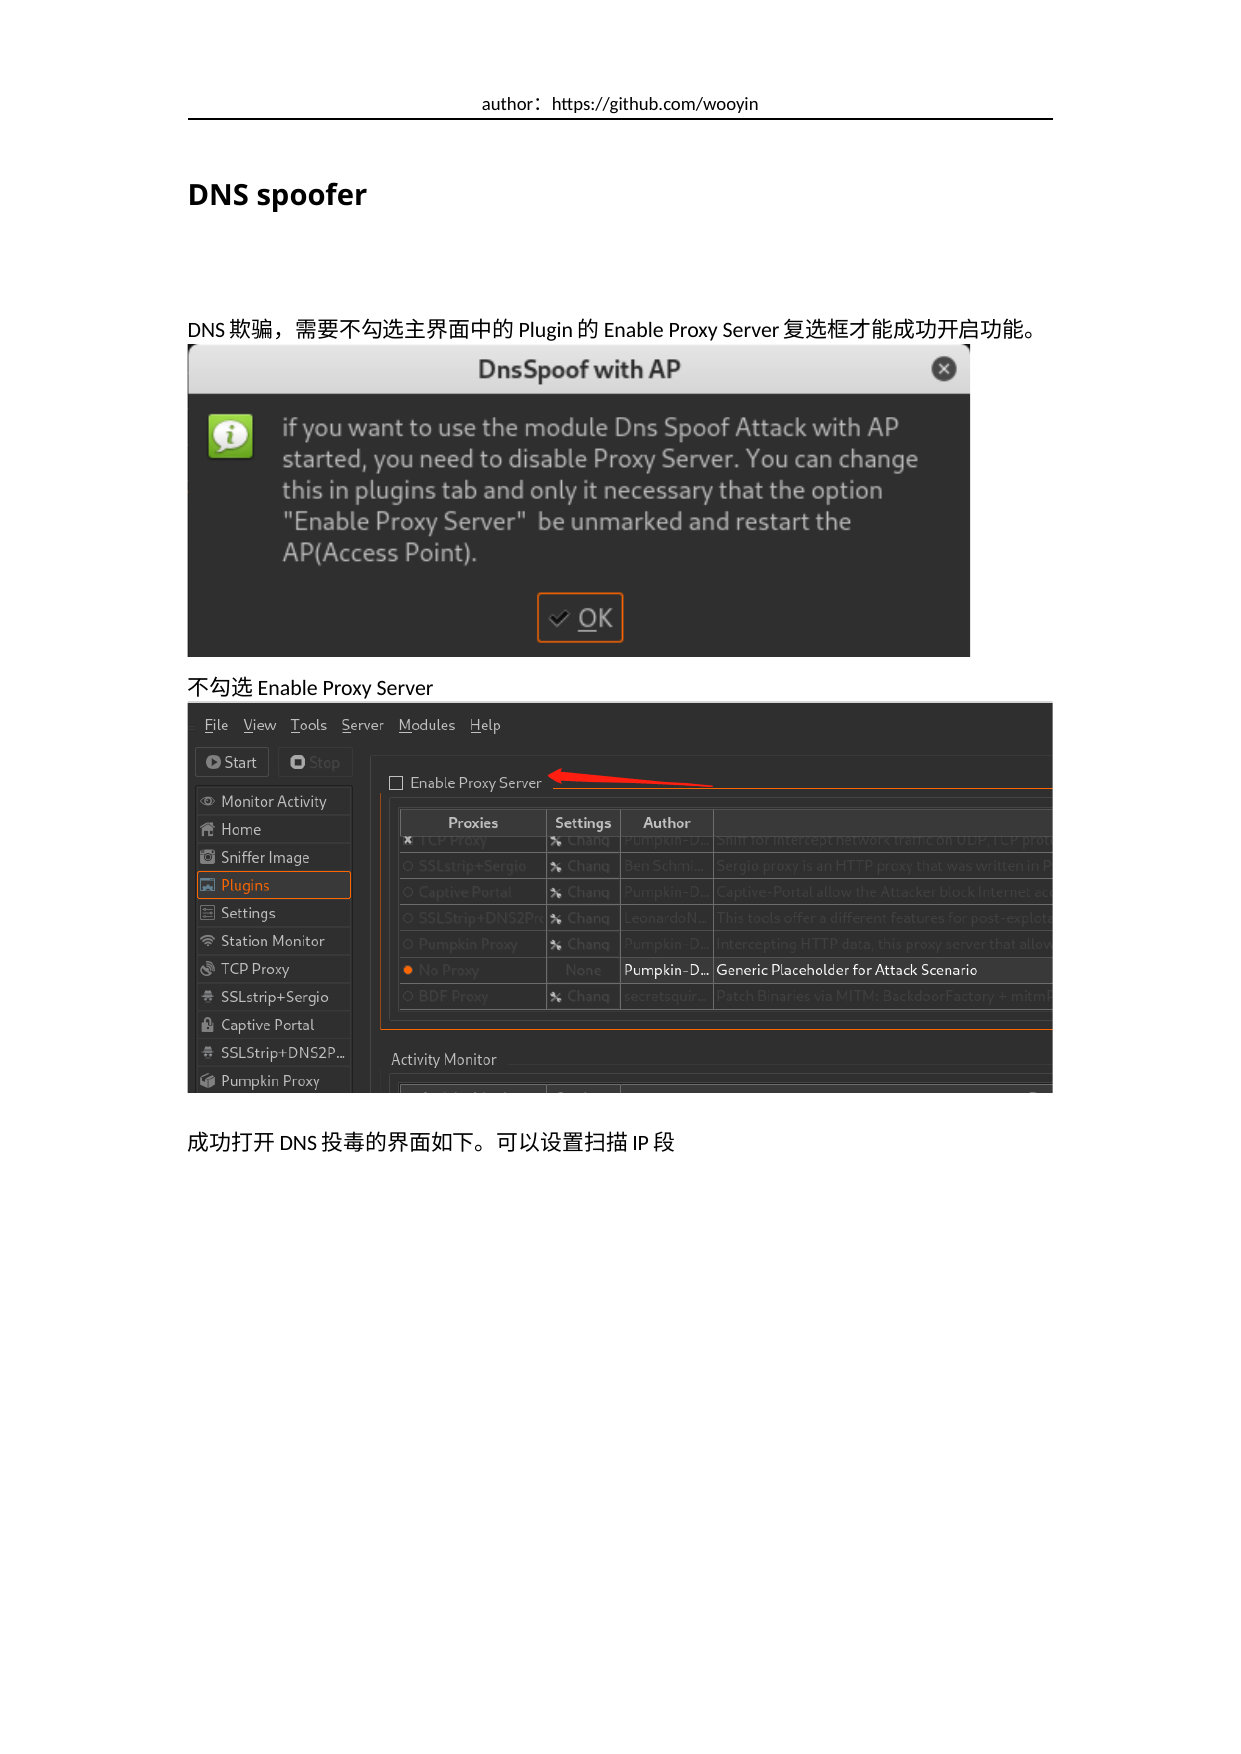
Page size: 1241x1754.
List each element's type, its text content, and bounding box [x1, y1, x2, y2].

picture [187, 701, 1053, 1093]
subtitle DNS spoofer [187, 162, 1053, 227]
picture [187, 344, 971, 657]
text 成功打开DNS投毒的界面如下。可以设置扫描IP段 [187, 1124, 1053, 1157]
text DNS欺骗，需要不勾选主界面中的Plugin的Enable Proxy Server复选框才能成功开启功能。 [187, 312, 1053, 344]
text 不勾选Enable Proxy Server [187, 669, 1053, 701]
